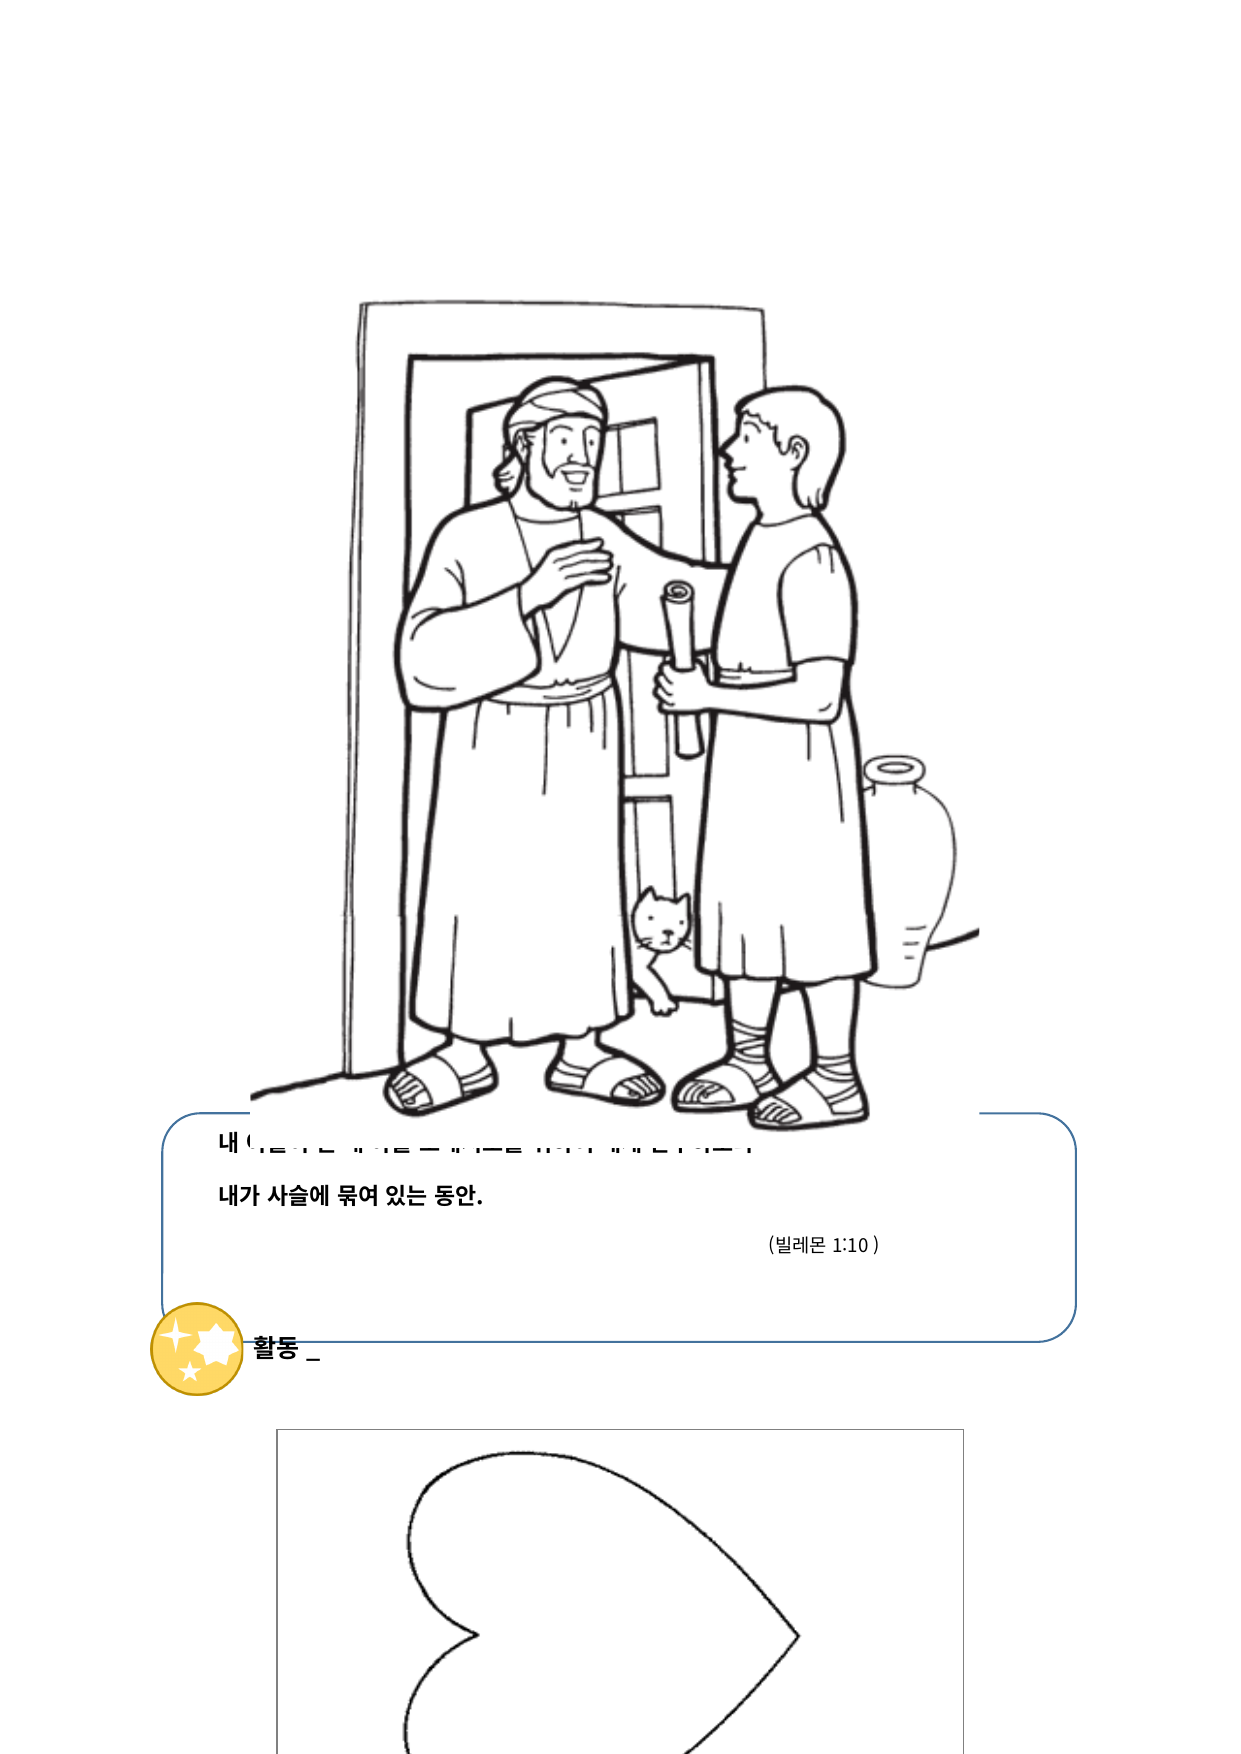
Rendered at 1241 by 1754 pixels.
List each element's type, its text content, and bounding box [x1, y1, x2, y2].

text (빌레몬 1:10 ) [150, 1230, 1090, 1257]
text 활동 _ [244, 1329, 1090, 1365]
picture [150, 1302, 244, 1396]
picture [278, 1430, 963, 1754]
text 내가 사슬에 묶여 있는 동안. [150, 1178, 1090, 1211]
picture [250, 292, 980, 1148]
text 내 아들이 된 내 아들 오네시모를 위하여 네게 간구하노라 [150, 1125, 1090, 1158]
